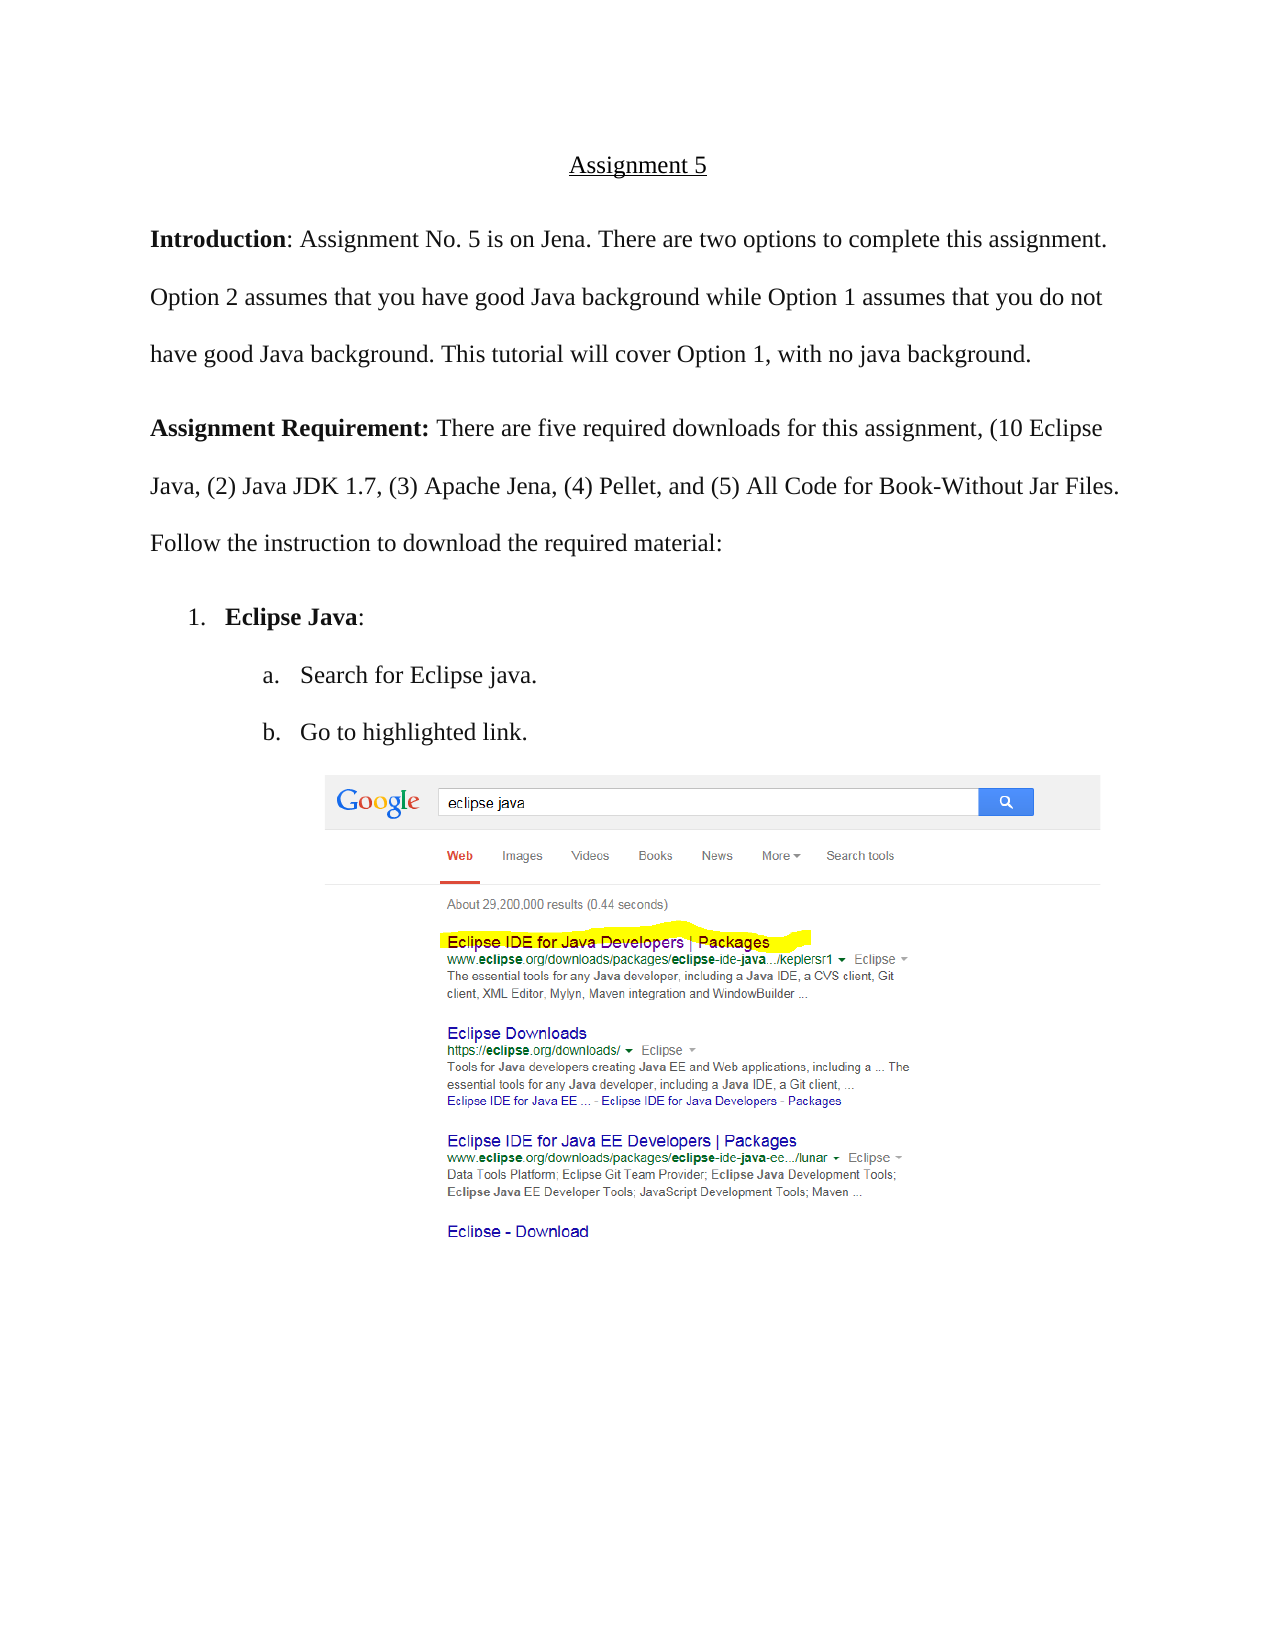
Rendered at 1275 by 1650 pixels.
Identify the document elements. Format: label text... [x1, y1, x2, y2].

text Assignment Requirement: There are five required downloads for this assignment, (10 Eclipse Java, (2) Java JDK 1.7, (3) Apache Jena, (4) Pellet, and (5) All Code for Book-Without Jar Files. Follow the instruction to download the required material: [150, 413, 1125, 557]
text Introduction: Assignment No. 5 is on Jena. There are two options to complete this assignment. Option 2 assumes that you have good Java background while Option 1 assumes that you do not have good Java background. This tutorial will cover Option 1, with no java background. [150, 224, 1125, 368]
list Go to highlighted link. [262, 717, 1125, 746]
text Assignment 5 [150, 150, 1125, 179]
list Search for Eclipse java. [262, 660, 1125, 689]
picture [324, 775, 1101, 1237]
list Eclipse Java: [187, 602, 1125, 631]
